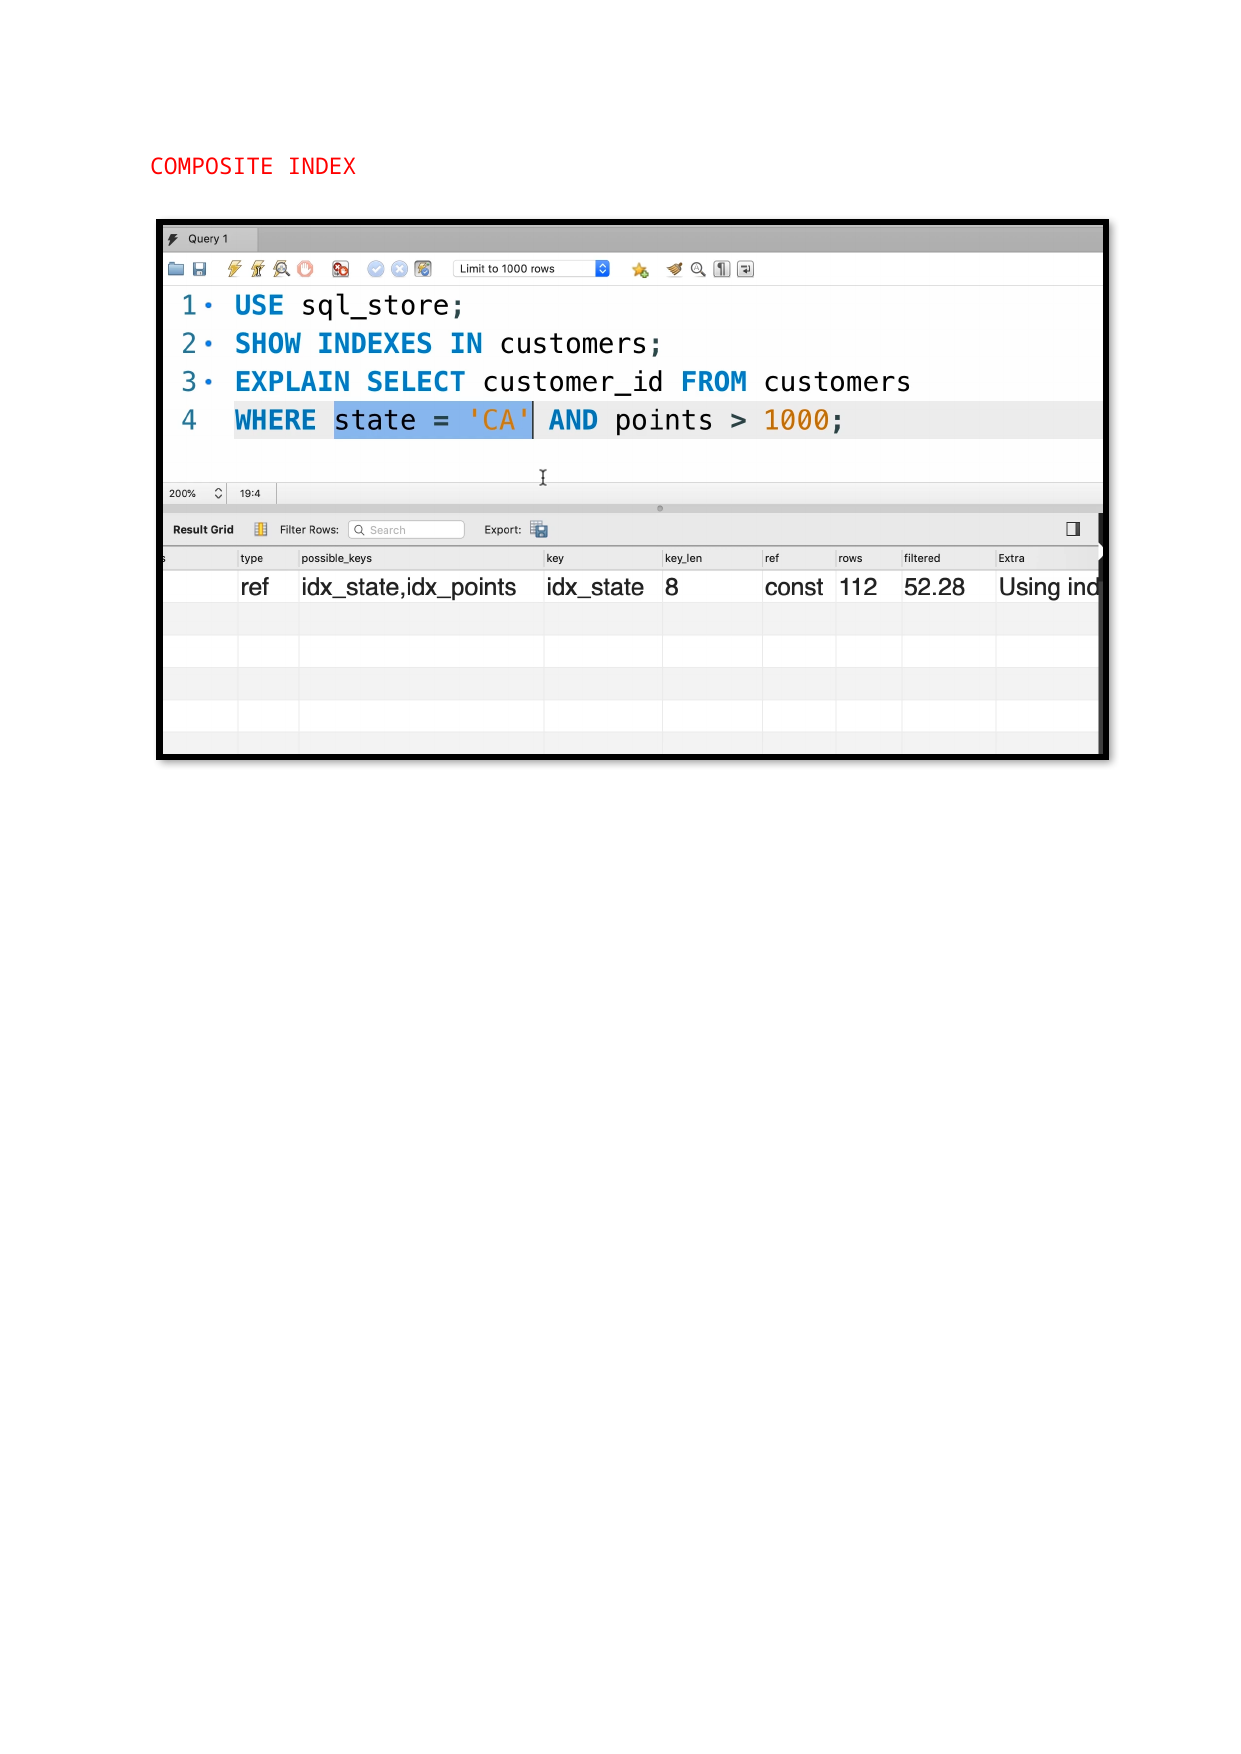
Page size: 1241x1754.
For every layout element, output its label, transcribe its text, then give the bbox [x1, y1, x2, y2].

text COMPOSITE INDEX [150, 150, 1090, 181]
picture [163, 225, 1103, 754]
